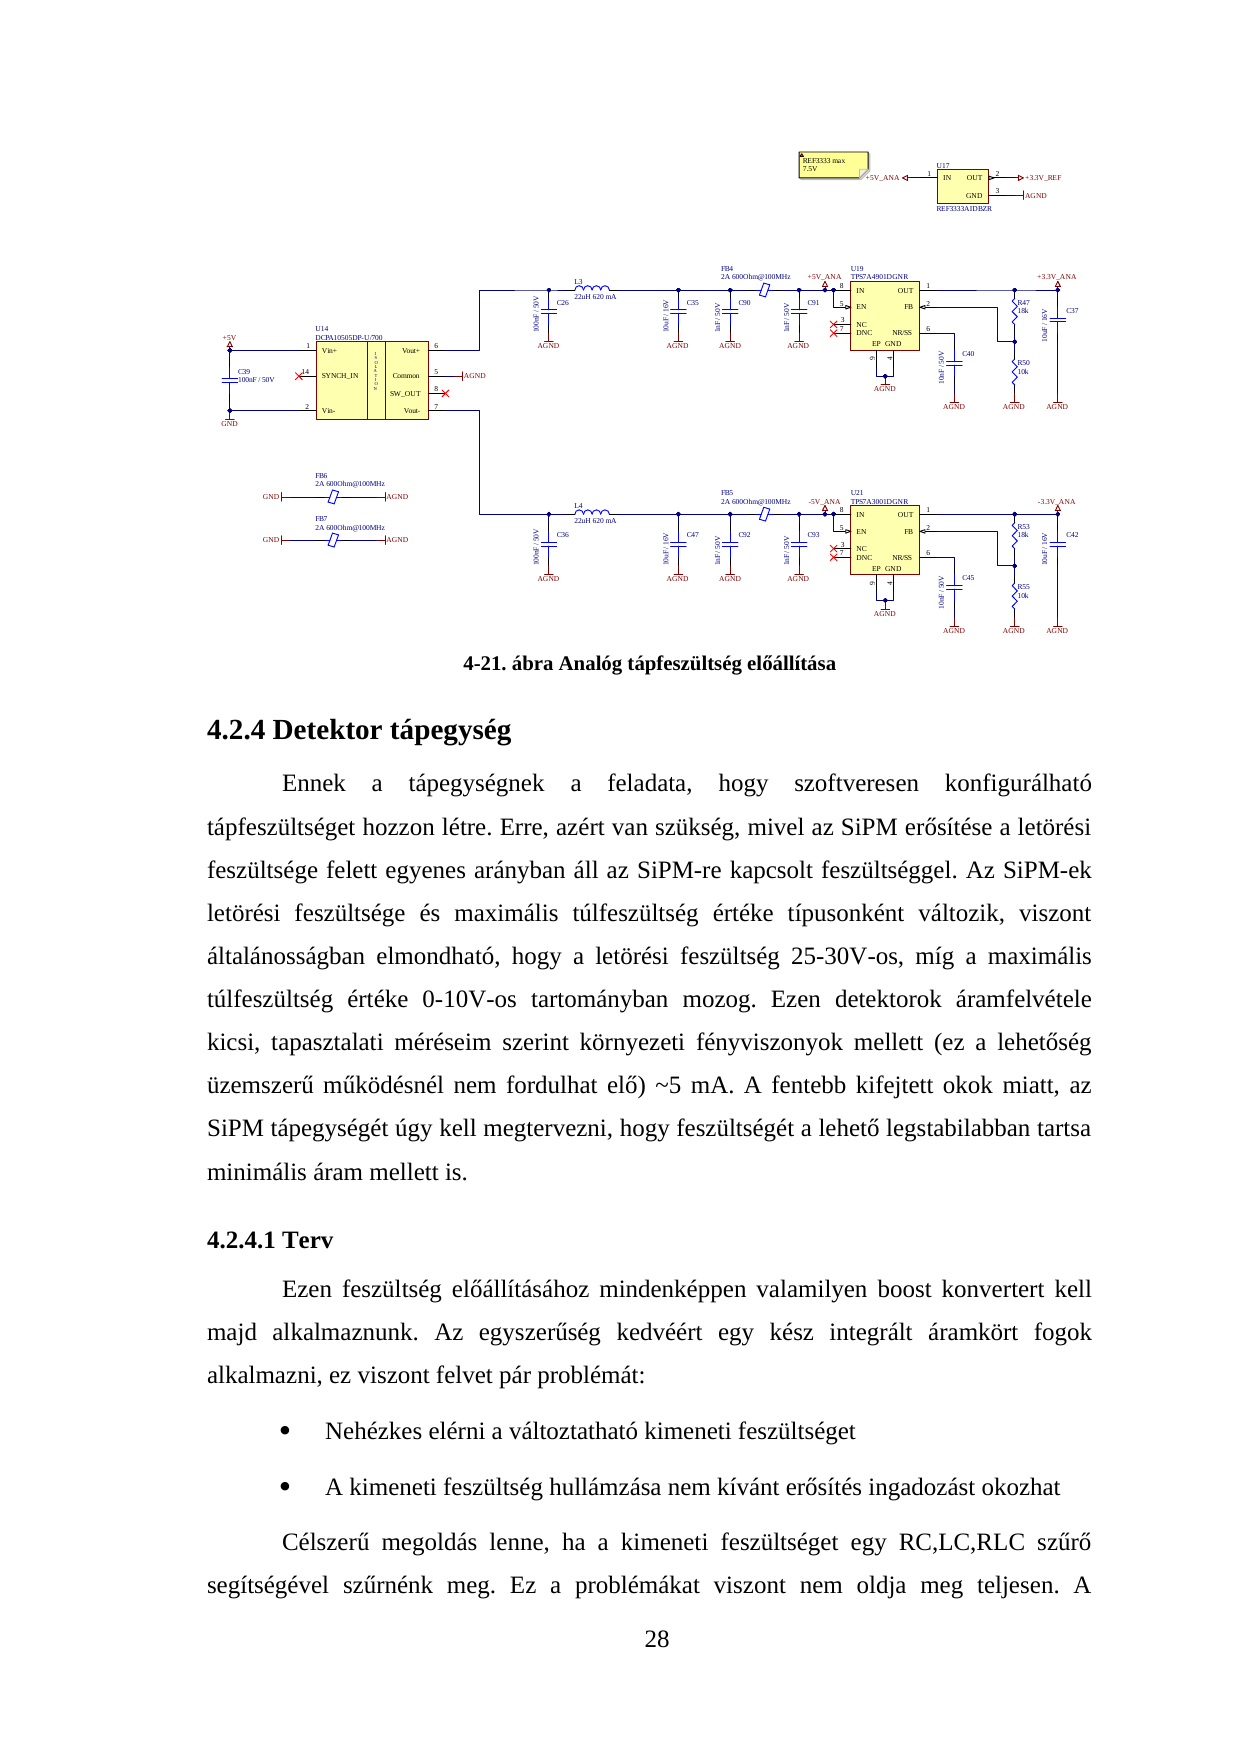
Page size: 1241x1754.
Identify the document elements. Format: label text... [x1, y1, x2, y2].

subtitle Terv [207, 1225, 1092, 1253]
text Ennek a tápegységnek a feladata, hogy szoftveresen konfigurálható tápfeszültséget hozzon létre. Erre, azért van szükség, mivel az SiPM erősítése a letörési feszültsége felett egyenes arányban áll az SiPM-re kapcsolt feszültséggel. Az SiPM-ek letörési feszültsége és maximális túlfeszültség értéke típusonként változik, viszont általánosságban elmondható, hogy a letörési feszültség 25-30V-os, míg a maximális túlfeszültség értéke 0-10V-os tartományban mozog. Ezen detektorok áramfelvétele kicsi, tapasztalati méréseim szerint környezeti fényviszonyok mellett (ez a lehetőség üzemszerű működésnél nem fordulhat elő) ~5 mA. A fentebb kifejtett okok miatt, az SiPM tápegységét úgy kell megtervezni, hogy feszültségét a lehető legstabilabban tartsa minimális áram mellett is. [207, 768, 1092, 1185]
text Ezen feszültség előállításához mindenképpen valamilyen boost konvertert kell majd alkalmaznunk. Az egyszerűség kedvéért egy kész integrált áramkört fogok alkalmazni, ez viszont felvet pár problémát: [207, 1274, 1092, 1389]
subtitle Detektor tápegység [207, 712, 1092, 745]
list A kimeneti feszültség hullámzása nem kívánt erősítés ingadozást okozhat [281, 1472, 1092, 1500]
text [207, 1527, 1092, 1599]
list Nehézkes elérni a változtatható kimeneti feszültséget [281, 1416, 1092, 1445]
